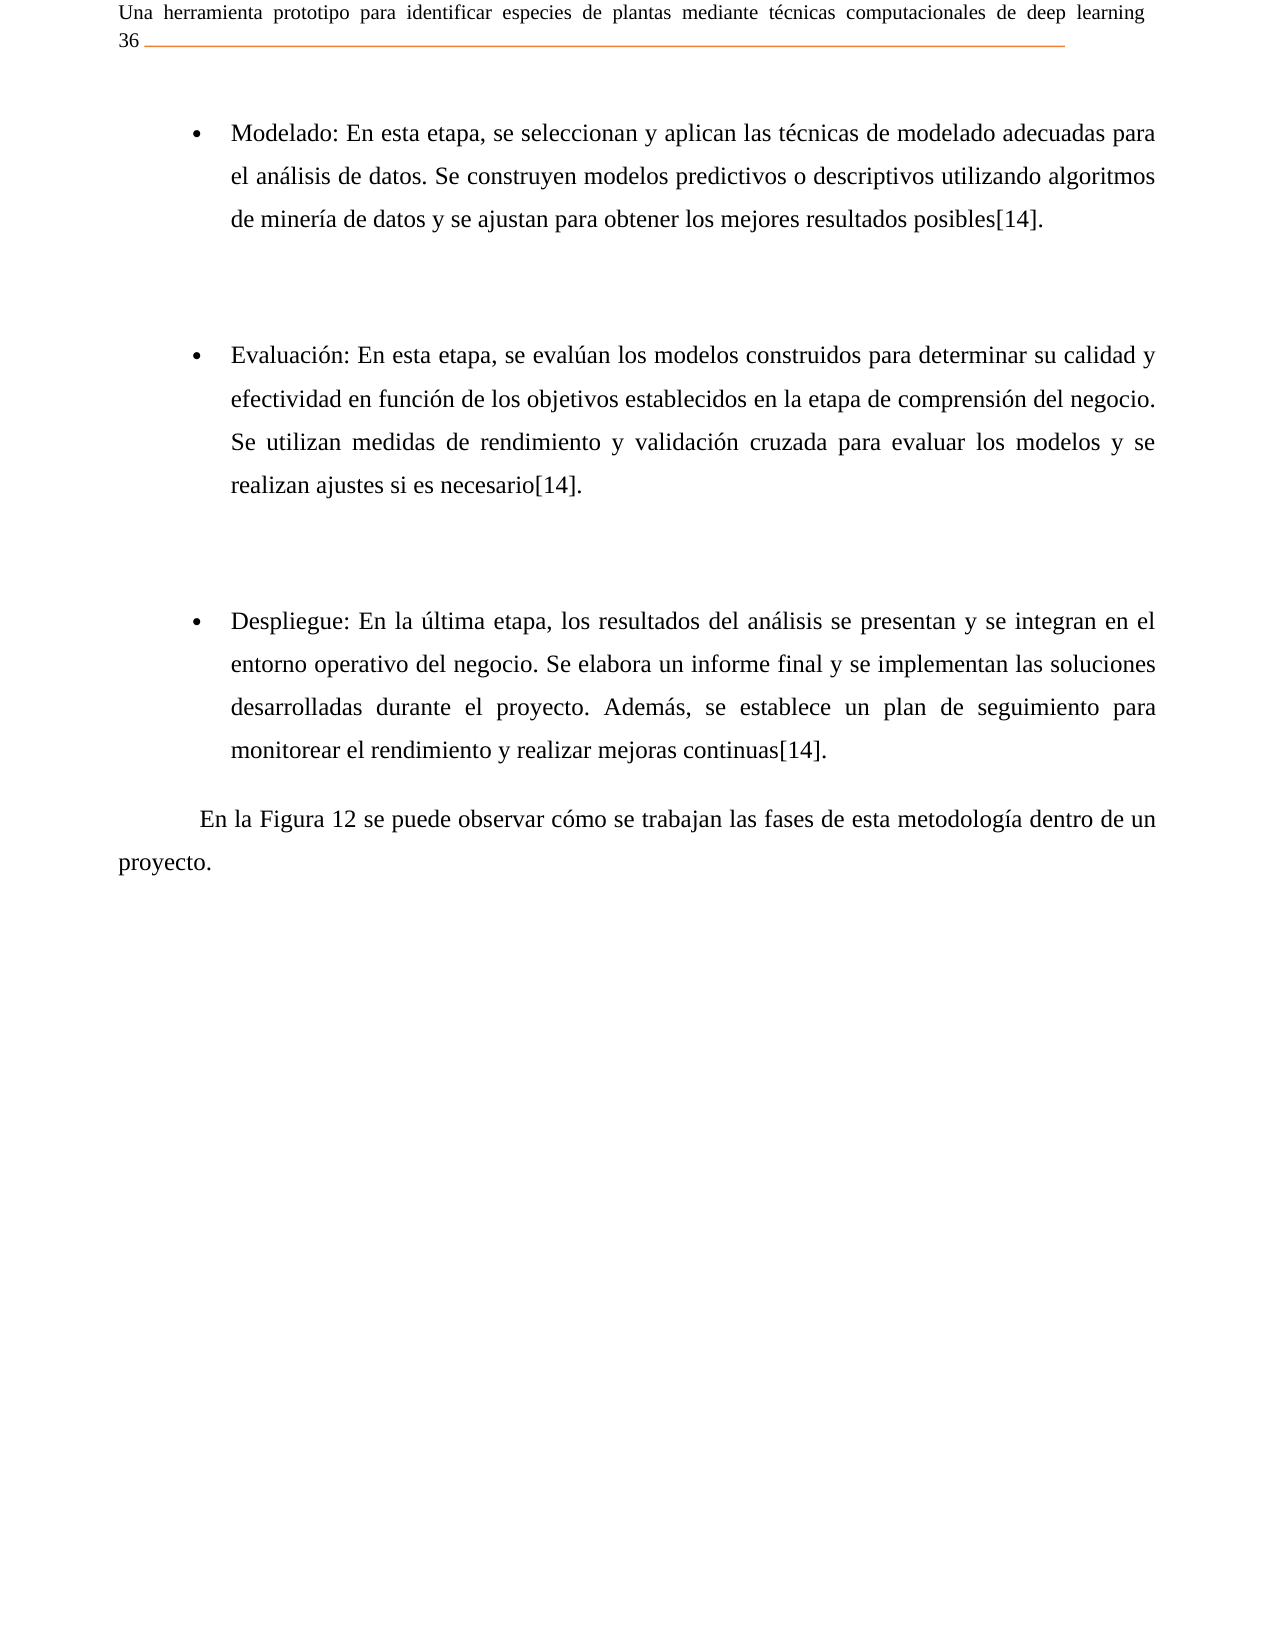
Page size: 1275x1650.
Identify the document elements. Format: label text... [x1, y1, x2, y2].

list Evaluación: En esta etapa, se evalúan los modelos construidos para determinar su calidad y efectividad en función de los objetivos establecidos en la etapa de comprensión del negocio. Se utilizan medidas de rendimiento y validación cruzada para evaluar los modelos y se realizan ajustes si es necesario. [193, 341, 1157, 499]
text En la Figura 12 se puede observar cómo se trabajan las fases de esta metodología dentro de un proyecto. [118, 804, 1157, 876]
list Modelado: En esta etapa, se seleccionan y aplican las técnicas de modelado adecuadas para el análisis de datos. Se construyen modelos predictivos o descriptivos utilizando algoritmos de minería de datos y se ajustan para obtener los mejores resultados posibles. [193, 118, 1157, 233]
list Despliegue: En la última etapa, los resultados del análisis se presentan y se integran en el entorno operativo del negocio. Se elabora un informe final y se implementan las soluciones desarrolladas durante el proyecto. Además, se establece un plan de seguimiento para monitorear el rendimiento y realizar mejoras continuas. [193, 606, 1157, 764]
